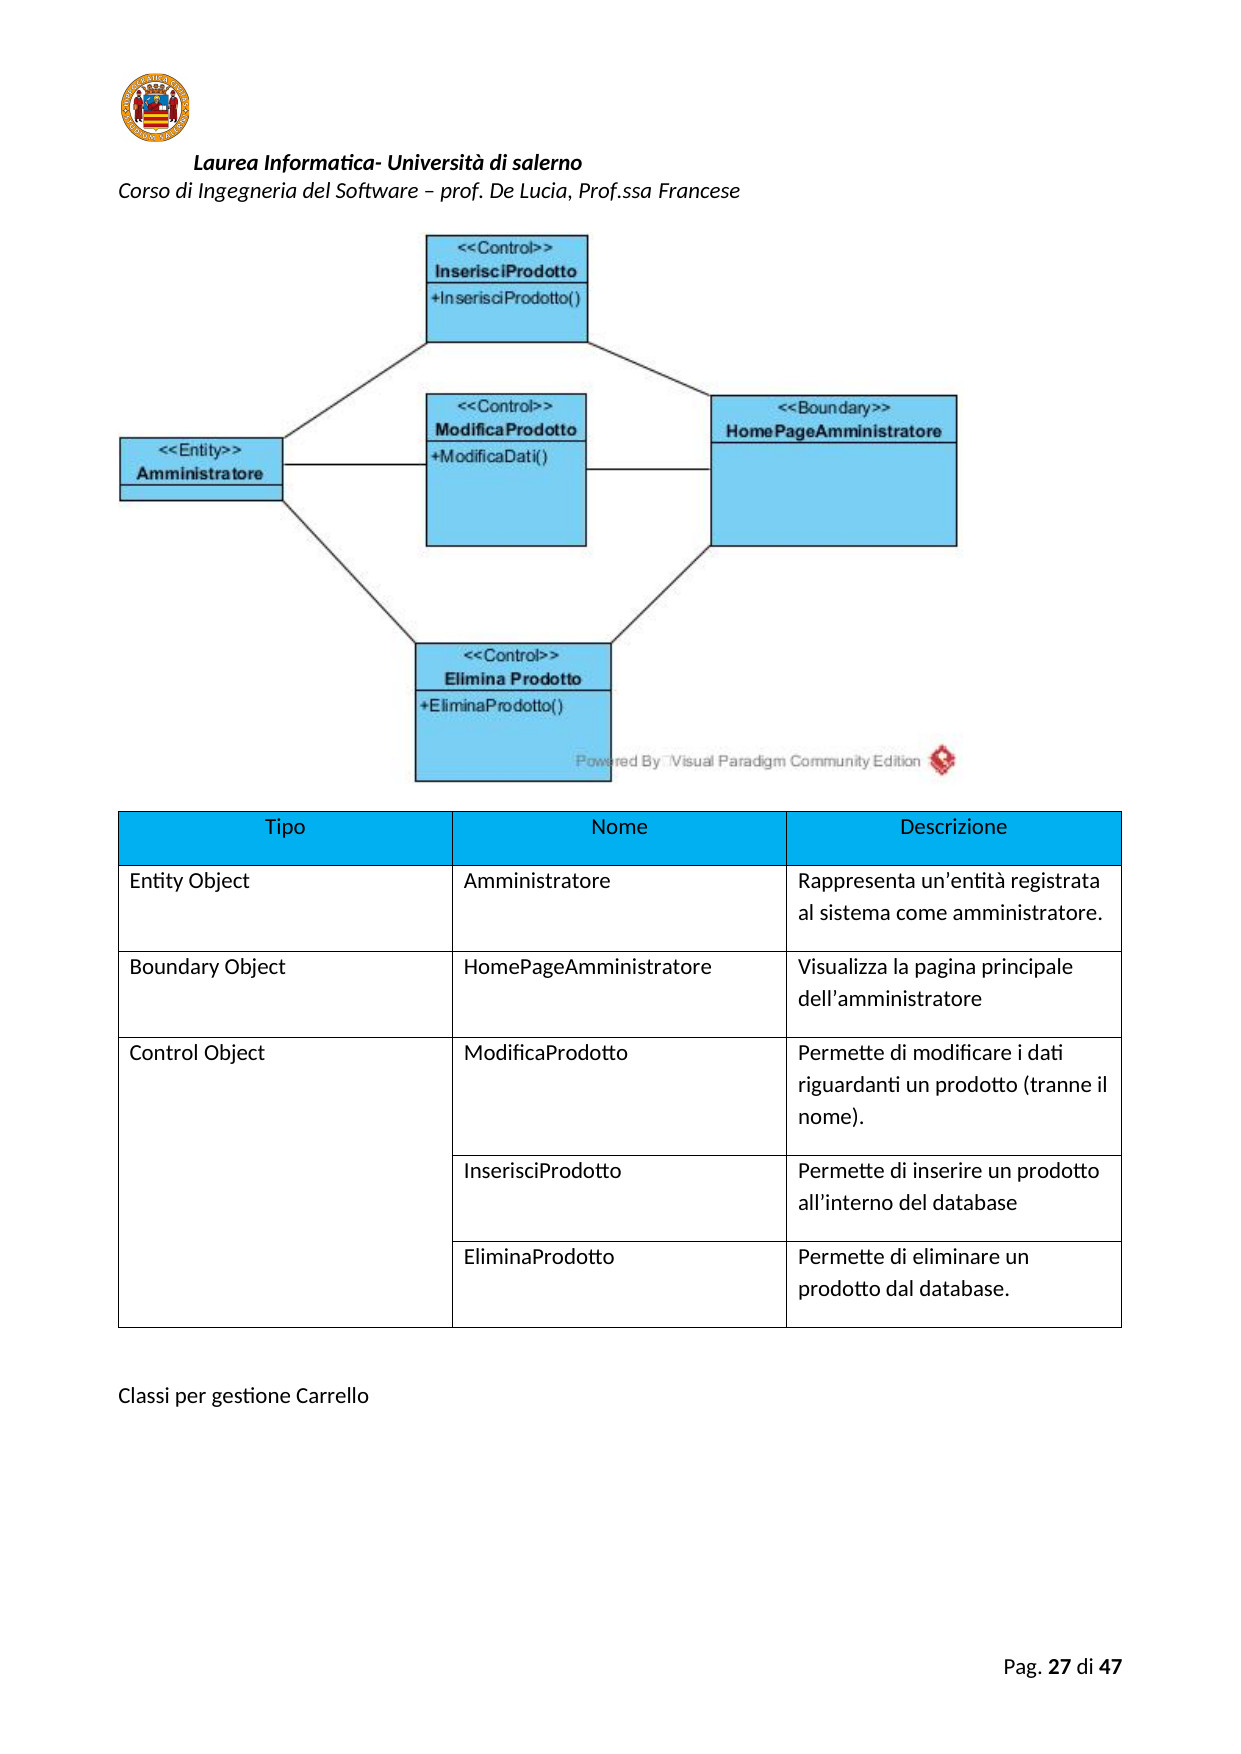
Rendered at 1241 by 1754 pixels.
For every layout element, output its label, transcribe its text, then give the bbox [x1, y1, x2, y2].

table_cell Boundary Object [119, 952, 452, 1037]
table_cell Visualizza la pagina principale dell’amministratore [787, 952, 1121, 1037]
table_header Nome [453, 812, 786, 865]
picture [121, 73, 190, 142]
picture [118, 232, 964, 787]
table_cell Permette di modificare i dati riguardanti un prodotto (tranne il nome). [787, 1038, 1121, 1155]
table_cell Permette di eliminare un prodotto dal database. [787, 1242, 1121, 1327]
text Classi per gestione Carrello [118, 1381, 1122, 1409]
table_cell ModificaProdotto [453, 1038, 786, 1155]
table_cell Amministratore [453, 866, 786, 951]
table_header Descrizione [787, 812, 1121, 865]
table_cell Control Object [119, 1038, 452, 1327]
table_cell Entity Object [119, 866, 452, 951]
table_cell HomePageAmministratore [453, 952, 786, 1037]
table_cell Rappresenta un’entità registrata al sistema come amministratore. [787, 866, 1121, 951]
table_cell EliminaProdotto [453, 1242, 786, 1327]
table_header Tipo [119, 812, 452, 865]
table_cell Permette di inserire un prodotto all’interno del database [787, 1156, 1121, 1241]
table_cell InserisciProdotto [453, 1156, 786, 1241]
